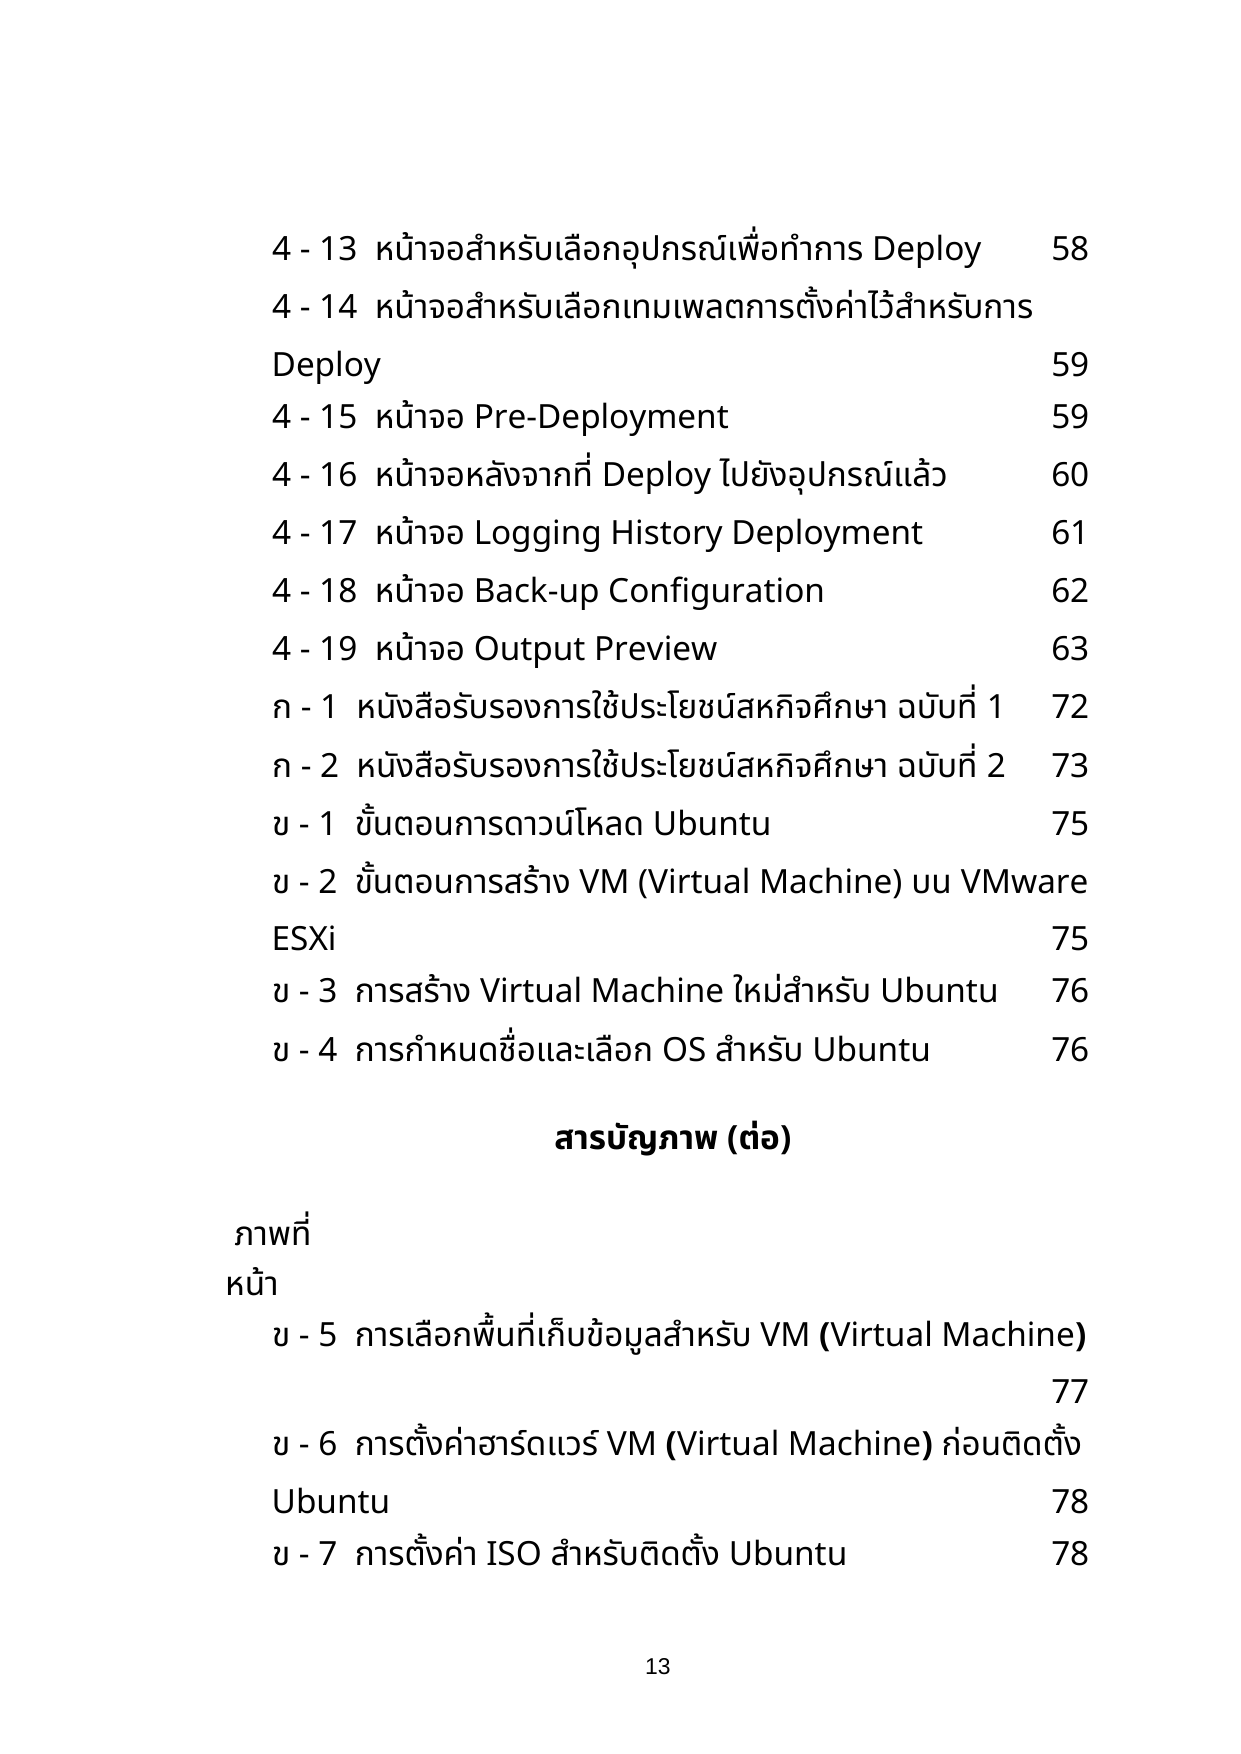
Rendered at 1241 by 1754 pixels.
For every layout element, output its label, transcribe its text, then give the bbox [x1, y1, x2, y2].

text ก - 2 หนังสือรับรองการใช้ประโยชน์สหกิจศึกษา ฉบับที่ 2 73 [271, 741, 1090, 792]
text 4 - 15 หน้าจอ Pre-Deployment 59 [271, 393, 1090, 443]
text ข - 1 ขั้นตอนการดาวน์โหลด Ubuntu 75 [271, 799, 1090, 850]
text ภาพที่ หน้า [225, 1210, 1090, 1311]
text ข - 3 การสร้าง Virtual Machine ใหม่สำหรับ Ubuntu 76 [271, 967, 1090, 1018]
text ก - 1 หนังสือรับรองการใช้ประโยชน์สหกิจศึกษา ฉบับที่ 1 72 [271, 683, 1090, 734]
text ข - 5 การเลือกพื้นที่เก็บข้อมูลสำหรับ VM (Virtual Machine) 77 [271, 1311, 1090, 1413]
text 4 - 18 หน้าจอ Back-up Configuration 62 [271, 567, 1090, 618]
text 4 - 16 หน้าจอหลังจากที่ Deploy ไปยังอุปกรณ์แล้ว 60 [271, 451, 1090, 501]
text 4 - 19 หน้าจอ Output Preview 63 [271, 625, 1090, 676]
text 4 - 14 หน้าจอสำหรับเลือกเทมเพลตการตั้งค่าไว้สำหรับการ Deploy 59 [271, 283, 1090, 386]
text ข - 7 การตั้งค่า ISO สำหรับติดตั้ง Ubuntu 78 [271, 1530, 1090, 1580]
text ข - 4 การกำหนดชื่อและเลือก OS สำหรับ Ubuntu 76 [271, 1025, 1090, 1076]
text 4 - 17 หน้าจอ Logging History Deployment 61 [271, 509, 1090, 559]
subtitle สารบัญภาพ (ต่อ) [254, 1114, 1090, 1164]
text 4 - 13 หน้าจอสำหรับเลือกอุปกรณ์เพื่อทำการ Deploy 58 [271, 225, 1090, 276]
text ข - 6 การตั้งค่าฮาร์ดแวร์ VM (Virtual Machine) ก่อนติดตั้ง Ubuntu 78 [271, 1420, 1090, 1523]
text ข - 2 ขั้นตอนการสร้าง VM (Virtual Machine) บน VMware ESXi 75 [271, 858, 1090, 961]
